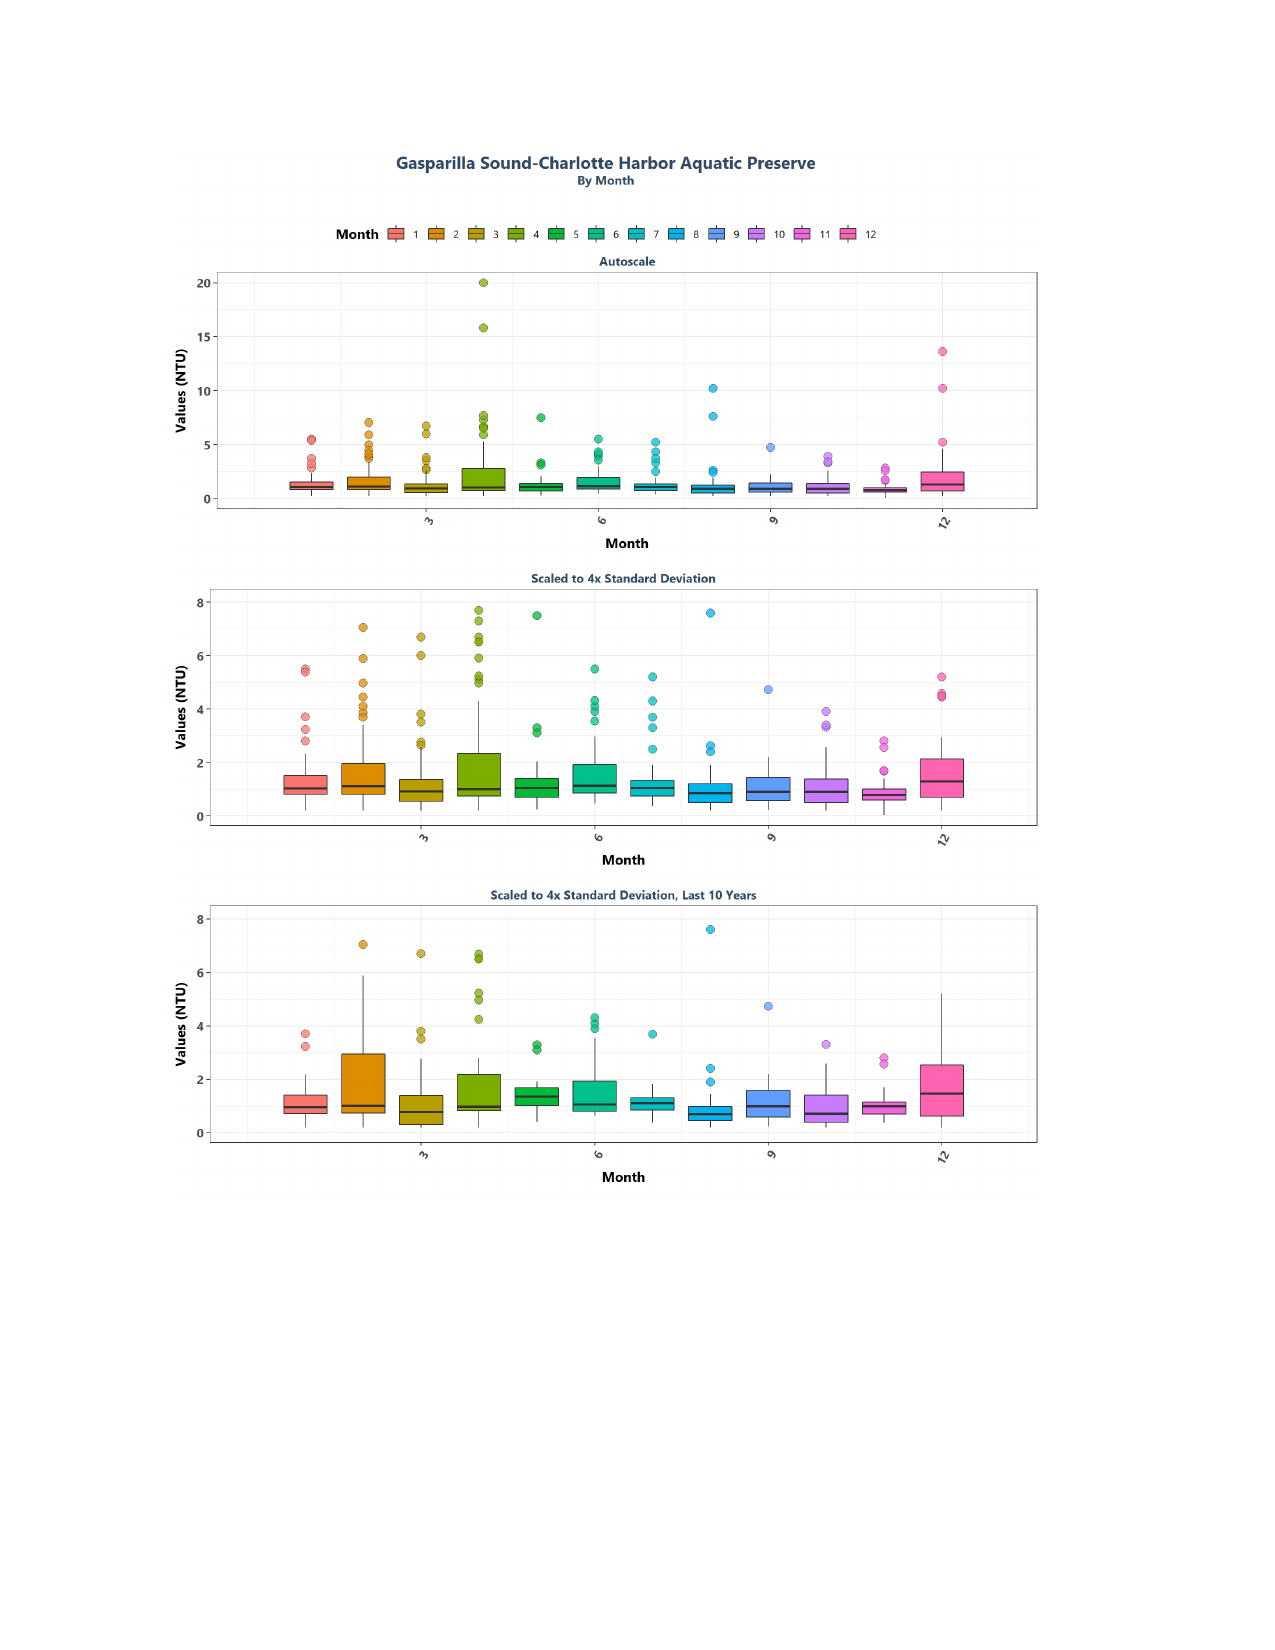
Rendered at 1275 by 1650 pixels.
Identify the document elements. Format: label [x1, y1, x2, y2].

picture [168, 150, 1044, 1200]
